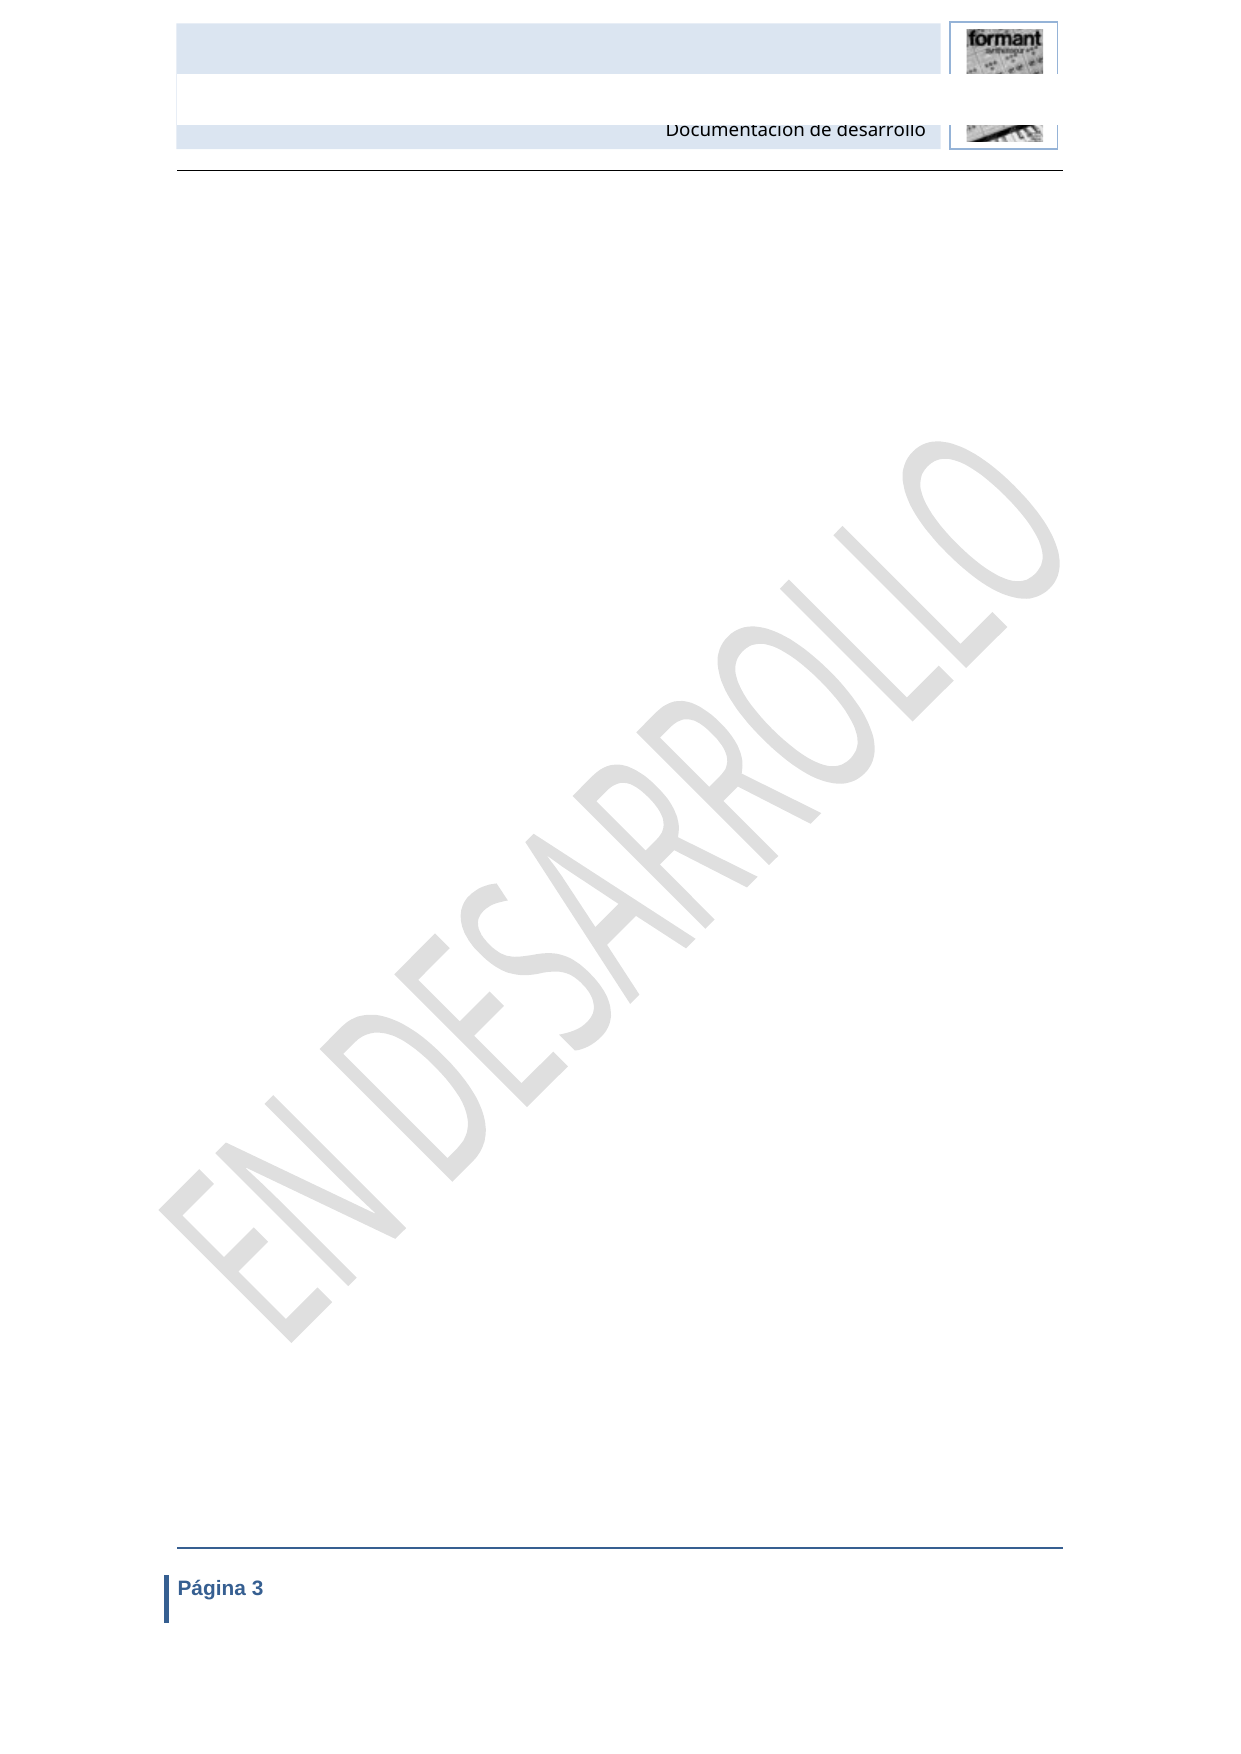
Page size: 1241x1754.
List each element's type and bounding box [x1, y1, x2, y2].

picture [966, 29, 1044, 74]
picture [966, 125, 1044, 142]
